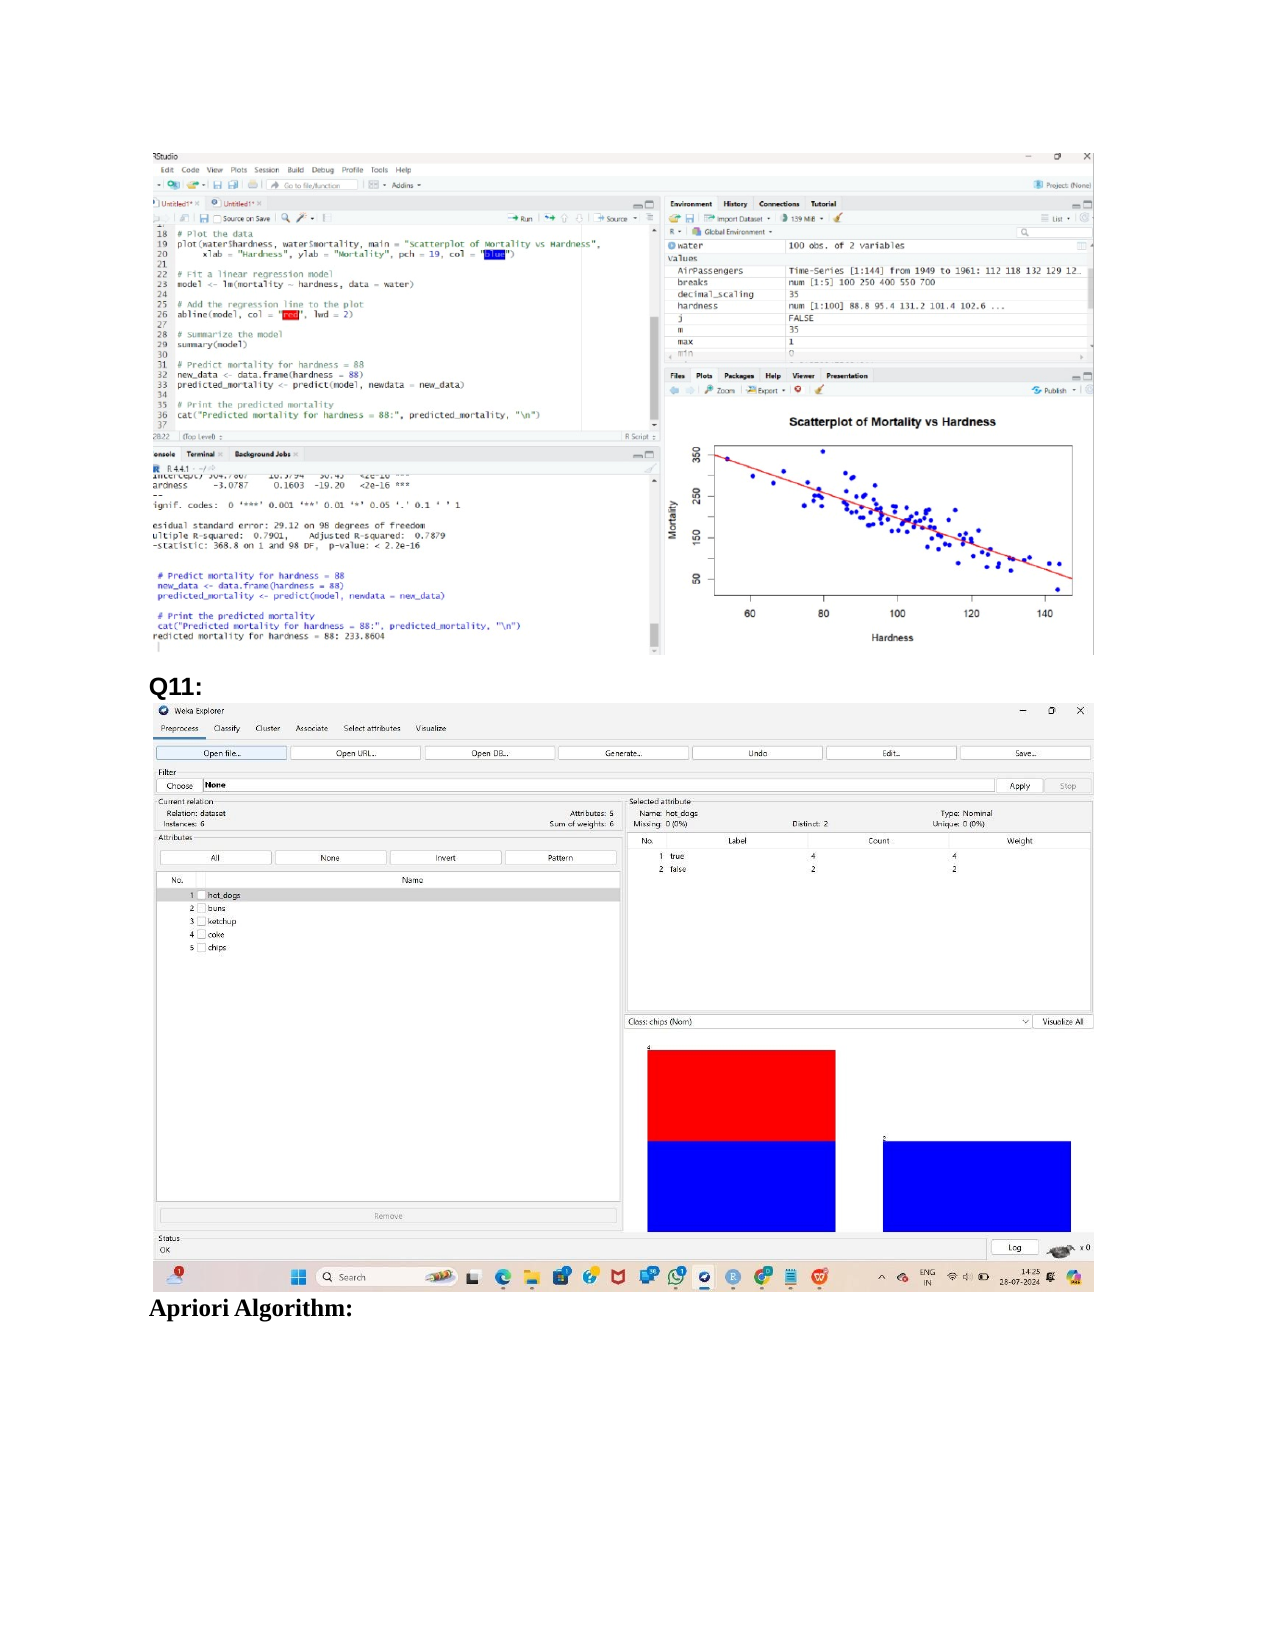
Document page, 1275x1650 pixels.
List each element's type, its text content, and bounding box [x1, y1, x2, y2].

text Q11: [148, 672, 1124, 701]
picture [153, 703, 1094, 1292]
picture [153, 153, 1094, 655]
text Apriori Algorithm: [148, 1293, 1124, 1322]
